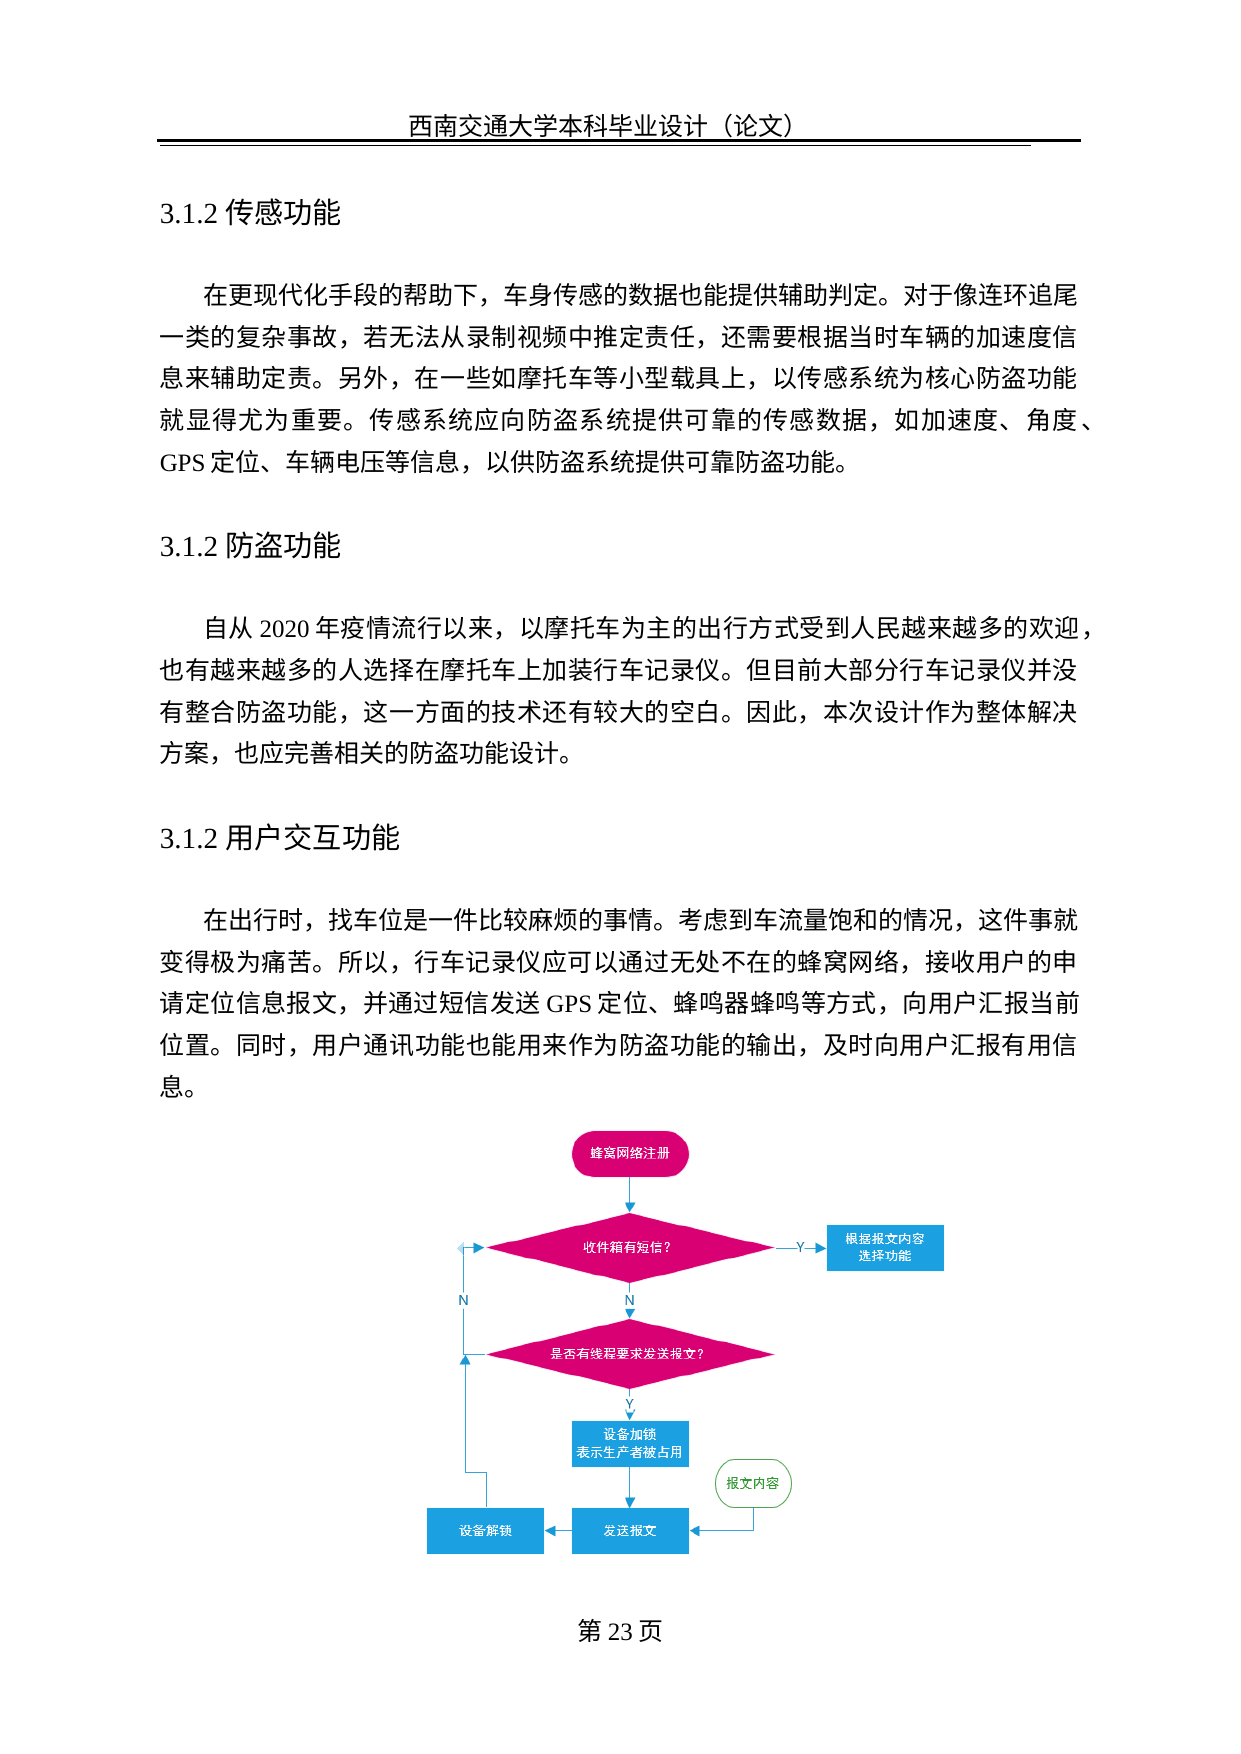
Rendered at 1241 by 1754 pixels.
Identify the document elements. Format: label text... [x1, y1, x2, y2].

text 自从2020年疫情流行以来，以摩托车为主的出行方式受到人民越来越多的欢迎，也有越来越多的人选择在摩托车上加装行车记录仪。但目前大部分行车记录仪并没有整合防盗功能，这一方面的技术还有较大的空白。因此，本次设计作为整体解决方案，也应完善相关的防盗功能设计。 [159, 606, 1081, 773]
picture [421, 1125, 949, 1559]
text 3.1.2 传感功能 [159, 169, 1081, 252]
text 3.1.2 防盗功能 [159, 502, 1081, 585]
text 3.1.2 用户交互功能 [159, 794, 1081, 877]
text 在更现代化手段的帮助下，车身传感的数据也能提供辅助判定。对于像连环追尾一类的复杂事故，若无法从录制视频中推定责任，还需要根据当时车辆的加速度信息来辅助定责。另外，在一些如摩托车等小型载具上，以传感系统为核心防盗功能就显得尤为重要。传感系统应向防盗系统提供可靠的传感数据，如加速度、角度、GPS定位、车辆电压等信息，以供防盗系统提供可靠防盗功能。 [159, 273, 1081, 481]
text 在出行时，找车位是一件比较麻烦的事情。考虑到车流量饱和的情况，这件事就变得极为痛苦。所以，行车记录仪应可以通过无处不在的蜂窝网络，接收用户的申请定位信息报文，并通过短信发送GPS定位、蜂鸣器蜂鸣等方式，向用户汇报当前位置。同时，用户通讯功能也能用来作为防盗功能的输出，及时向用户汇报有用信息。 [159, 898, 1081, 1106]
